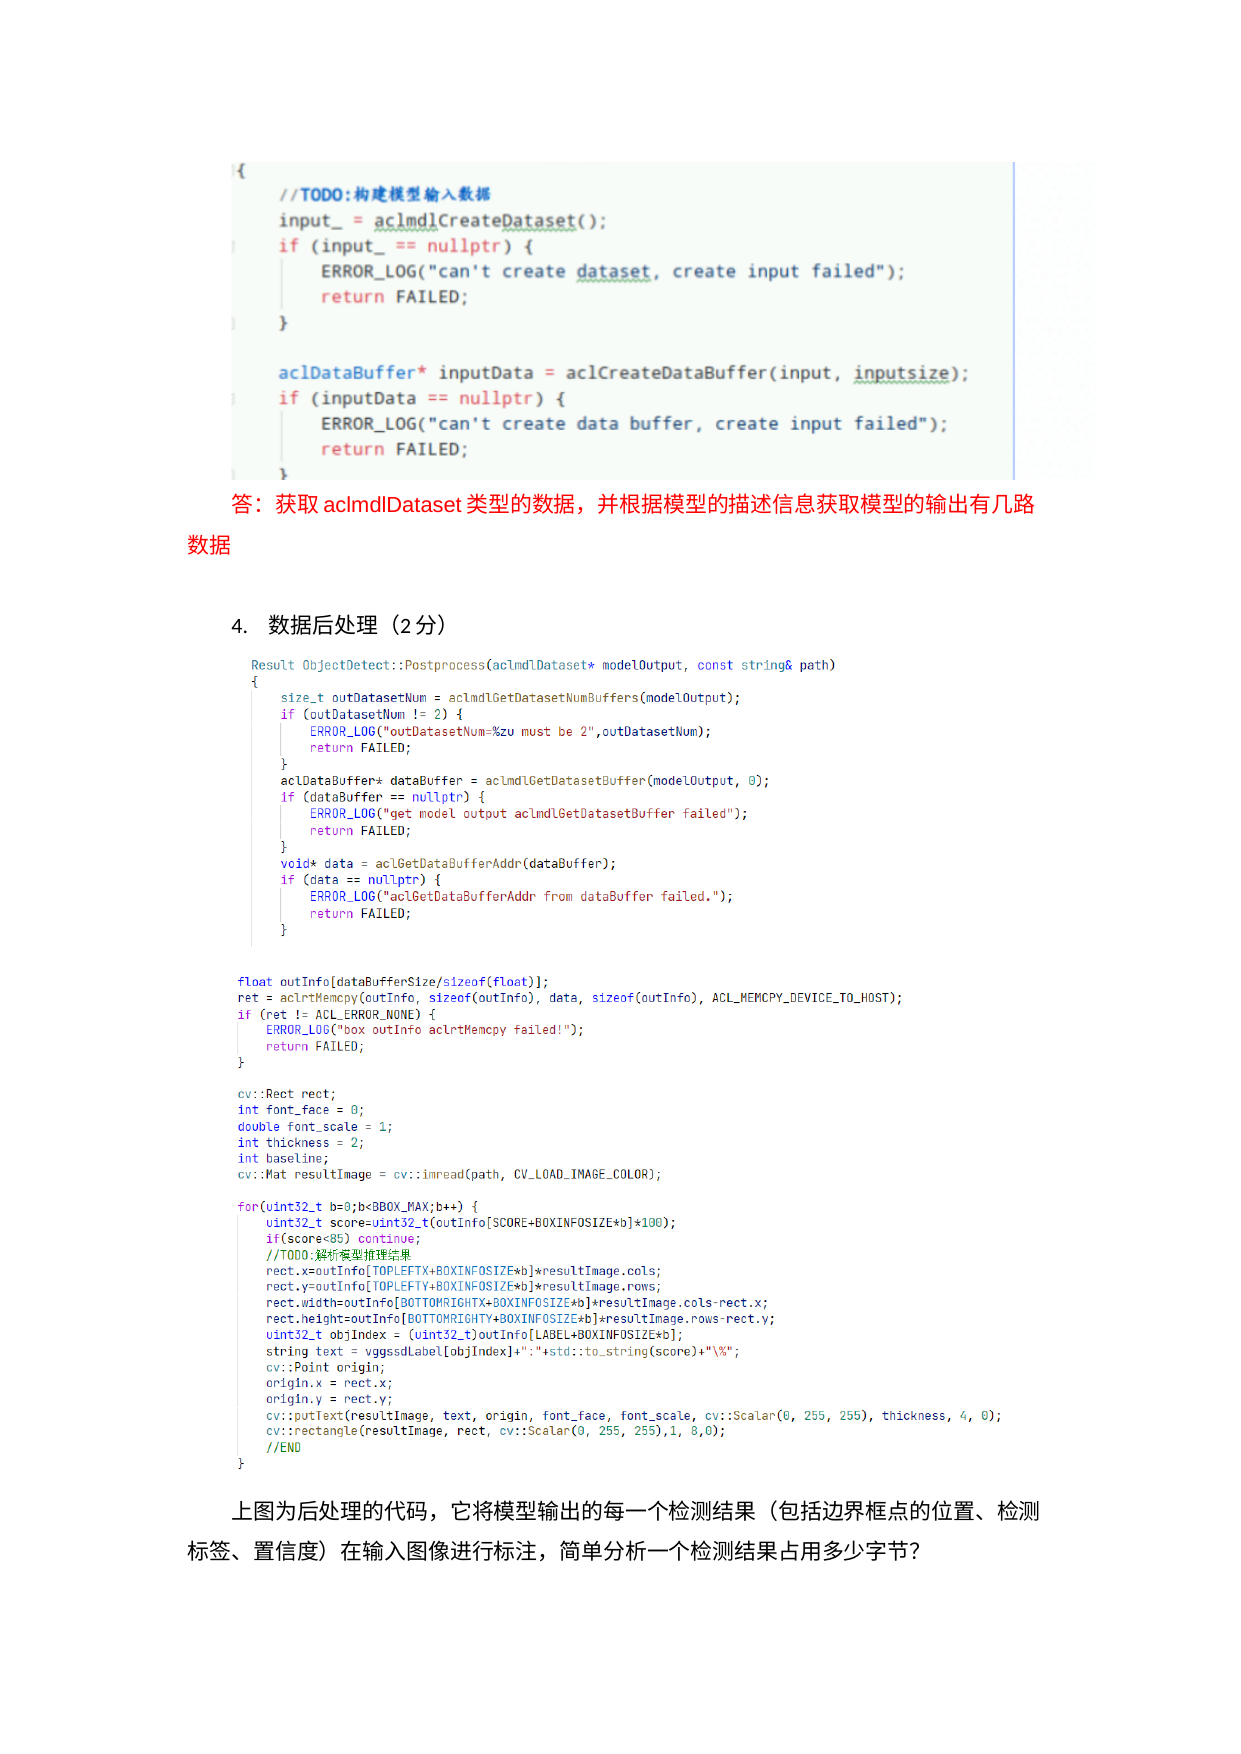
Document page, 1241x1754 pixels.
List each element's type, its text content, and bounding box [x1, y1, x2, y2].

text 上图为后处理的代码，它将模型输出的每一个检测结果（包括边界框点的位置、检测标签、置信度）在输入图像进行标注，简单分析一个检测结果占用多少字节？ [187, 1493, 1053, 1566]
picture [231, 162, 1097, 480]
picture [244, 648, 996, 947]
list 数据后处理（2分） [231, 608, 1053, 640]
text 答：获取aclmdlDataset类型的数据，并根据模型的描述信息获取模型的输出有几路数据 [187, 487, 1053, 560]
picture [228, 973, 1012, 1474]
